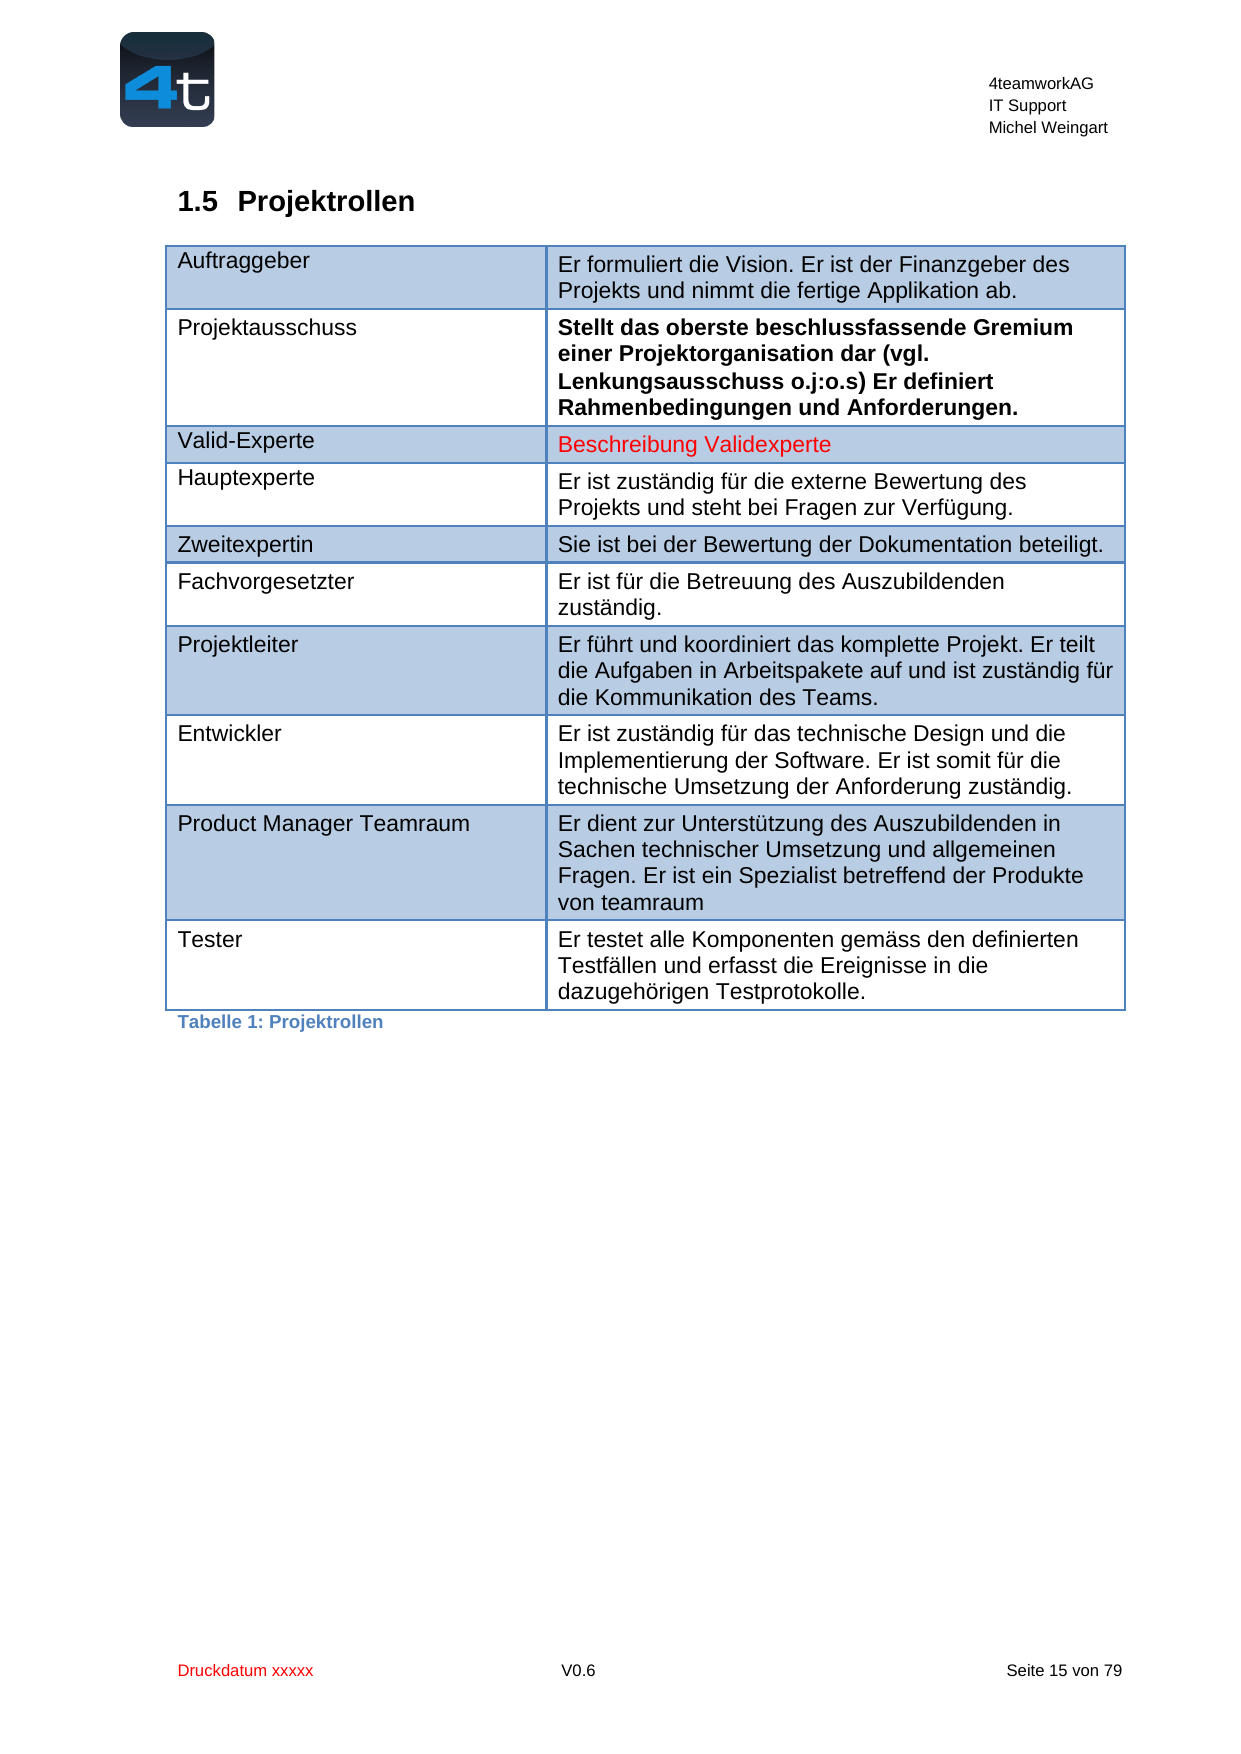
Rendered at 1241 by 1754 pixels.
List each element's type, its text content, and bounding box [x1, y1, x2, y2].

table_cell Er dient zur Unterstützung des Auszubildenden in Sachen technischer Umsetzung und allgemeinen Fragen. Er ist ein Spezialist betreffend der Produkte von teamraum [548, 806, 1124, 919]
table_cell Projektleiter [167, 627, 545, 714]
table_cell Er ist für die Betreuung des Auszubildenden zuständig. [548, 564, 1124, 624]
table_cell Zweitexpertin [167, 527, 545, 561]
table_cell Tester [167, 921, 545, 1009]
table_cell Projektausschuss [167, 310, 545, 425]
table_cell Entwickler [167, 716, 545, 803]
table_cell Valid-Experte [167, 427, 545, 462]
table_cell Er testet alle Komponenten gemäss den definierten Testfällen und erfasst die Ereignisse in die dazugehörigen Testprotokolle. [548, 921, 1124, 1009]
table_cell Stellt das oberste beschlussfassende Gremium einer Projektorganisation dar (vgl. Lenkungsausschuss o.j:o.s) Er definiert Rahmenbedingungen und Anforderungen. [548, 310, 1124, 425]
table_cell Hauptexperte [167, 464, 545, 525]
table_cell Sie ist bei der Bewertung der Dokumentation beteiligt. [548, 527, 1124, 561]
subtitle Projektrollen [177, 184, 1122, 217]
table_cell Er führt und koordiniert das komplette Projekt. Er teilt die Aufgaben in Arbeitspakete auf und ist zuständig für die Kommunikation des Teams. [548, 627, 1124, 714]
table_cell Product Manager Teamraum [167, 806, 545, 919]
table_header Auftraggeber [167, 247, 545, 308]
picture [120, 32, 215, 127]
table_cell Fachvorgesetzter [167, 564, 545, 624]
text Tabelle 1: Projektrollen [177, 1011, 1122, 1032]
table_cell Er ist zuständig für das technische Design und die Implementierung der Software. Er ist somit für die technische Umsetzung der Anforderung zuständig. [548, 716, 1124, 803]
table_header Er formuliert die Vision. Er ist der Finanzgeber des Projekts und nimmt die fertige Applikation ab. [548, 247, 1124, 308]
table_cell Beschreibung Validexperte [548, 427, 1124, 462]
table_cell Er ist zuständig für die externe Bewertung des Projekts und steht bei Fragen zur Verfügung. [548, 464, 1124, 525]
